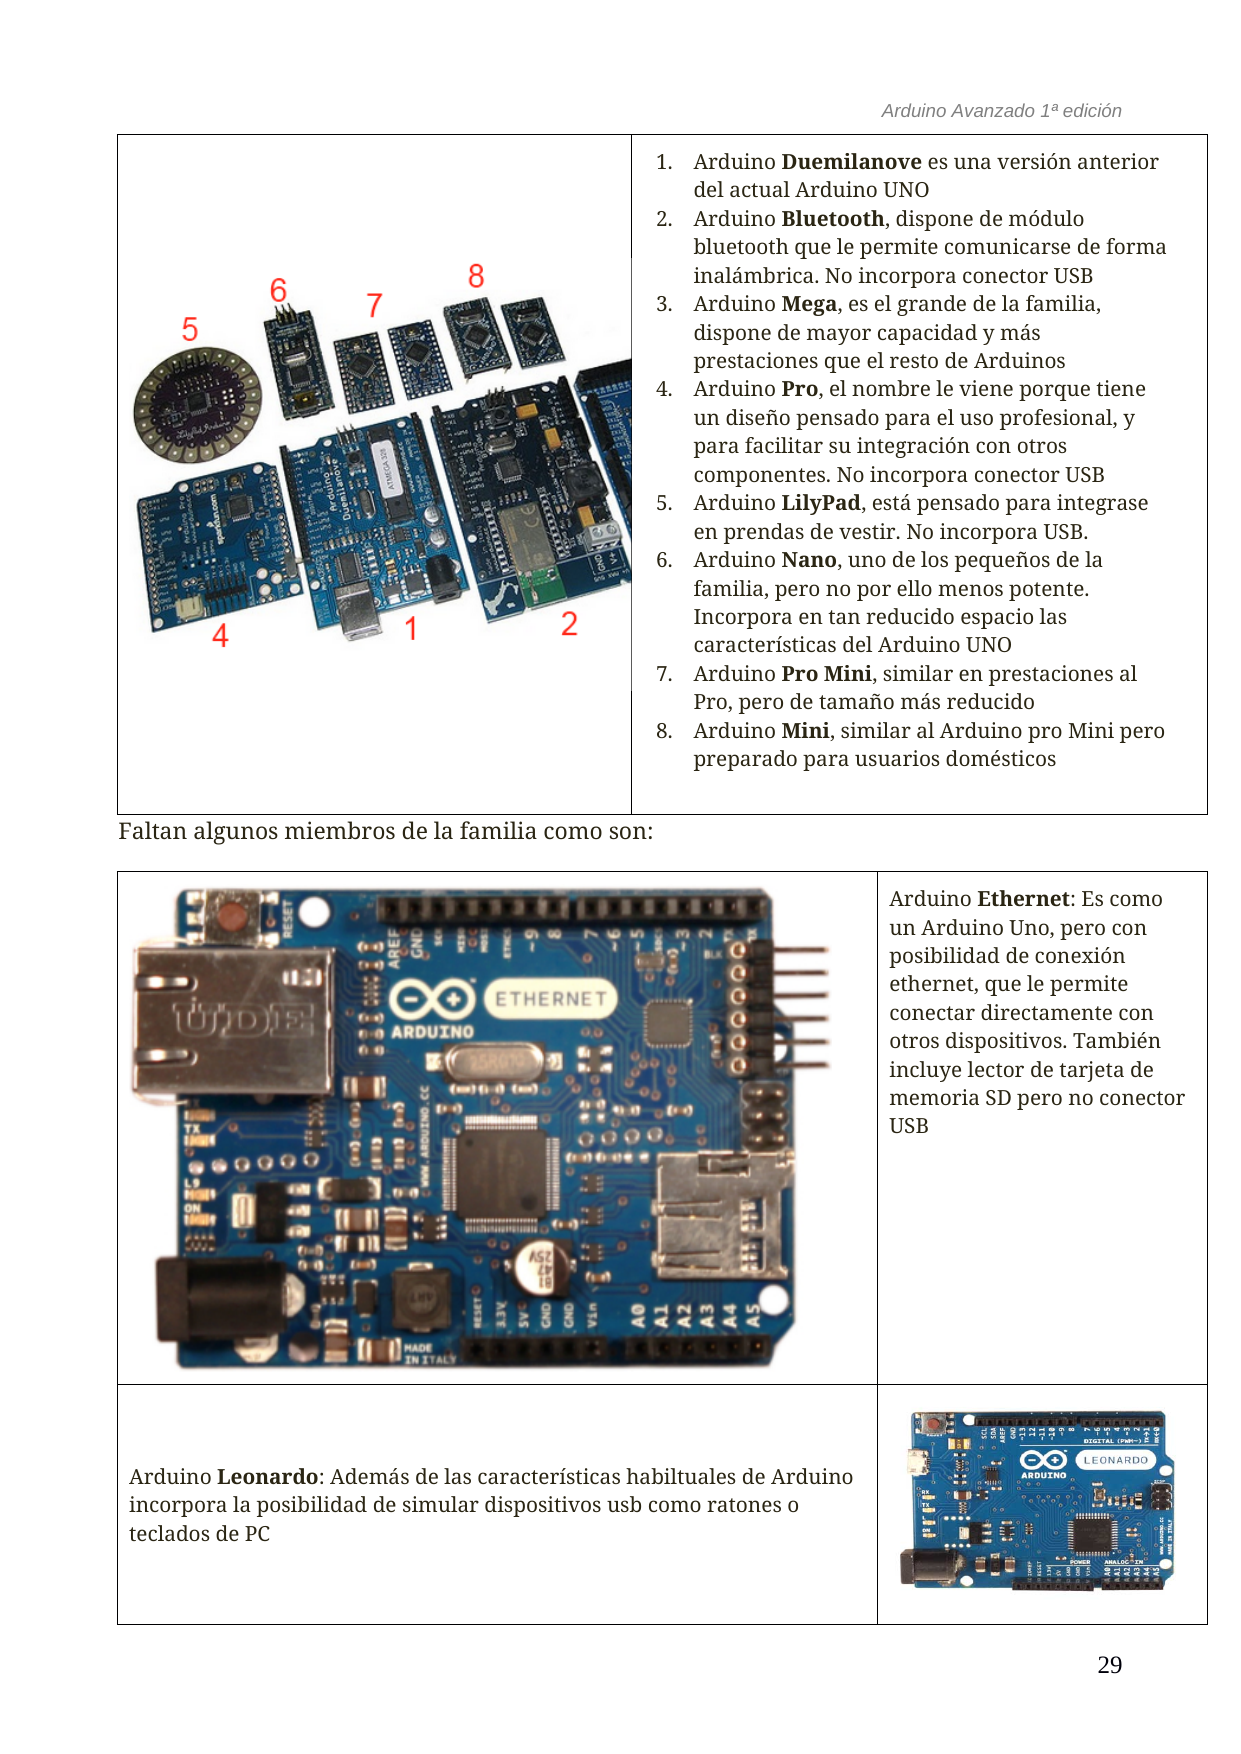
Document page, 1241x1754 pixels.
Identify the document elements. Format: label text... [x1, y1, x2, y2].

picture [889, 1397, 1199, 1612]
table_cell Arduino Leonardo: Además de las características habiltuales de Arduino incorpora la posibilidad de simular dispositivos usb como ratones o teclados de PC [118, 1385, 877, 1624]
table_header [118, 872, 877, 1384]
table_cell [878, 1385, 1207, 1624]
text Faltan algunos miembros de la familia como son: [118, 815, 1122, 846]
table_header [118, 135, 631, 814]
table_header Arduino Ethernet: Es como un Arduino Uno, pero con posibilidad de conexión ethernet, que le permite conectar directamente con otros dispositivos. También incluye lector de tarjeta de memoria SD pero no conector USB [878, 872, 1207, 1384]
picture [128, 258, 632, 691]
picture [128, 884, 832, 1372]
table_header Arduino Duemilanove es una versión anterior del actual Arduino UNO Arduino Bluetooth, dispone de módulo bluetooth que le permite comunicarse de forma inalámbrica. No incorpora conector USB Arduino Mega, es el grande de la familia, dispone de mayor capacidad y más prestaciones que el resto de Arduinos Arduino Pro, el nombre le viene porque tiene un diseño pensado para el uso profesional, y para facilitar su integración con otros componentes. No incorpora conector USB Arduino LilyPad, está pensado para integrase en prendas de vestir. No incorpora USB. Arduino Nano, uno de los pequeños de la familia, pero no por ello menos potente. Incorpora en tan reducido espacio las características del Arduino UNO Arduino Pro Mini, similar en prestaciones al Pro, pero de tamaño más reducido Arduino Mini, similar al Arduino pro Mini pero preparado para usuarios domésticos [632, 135, 1207, 814]
